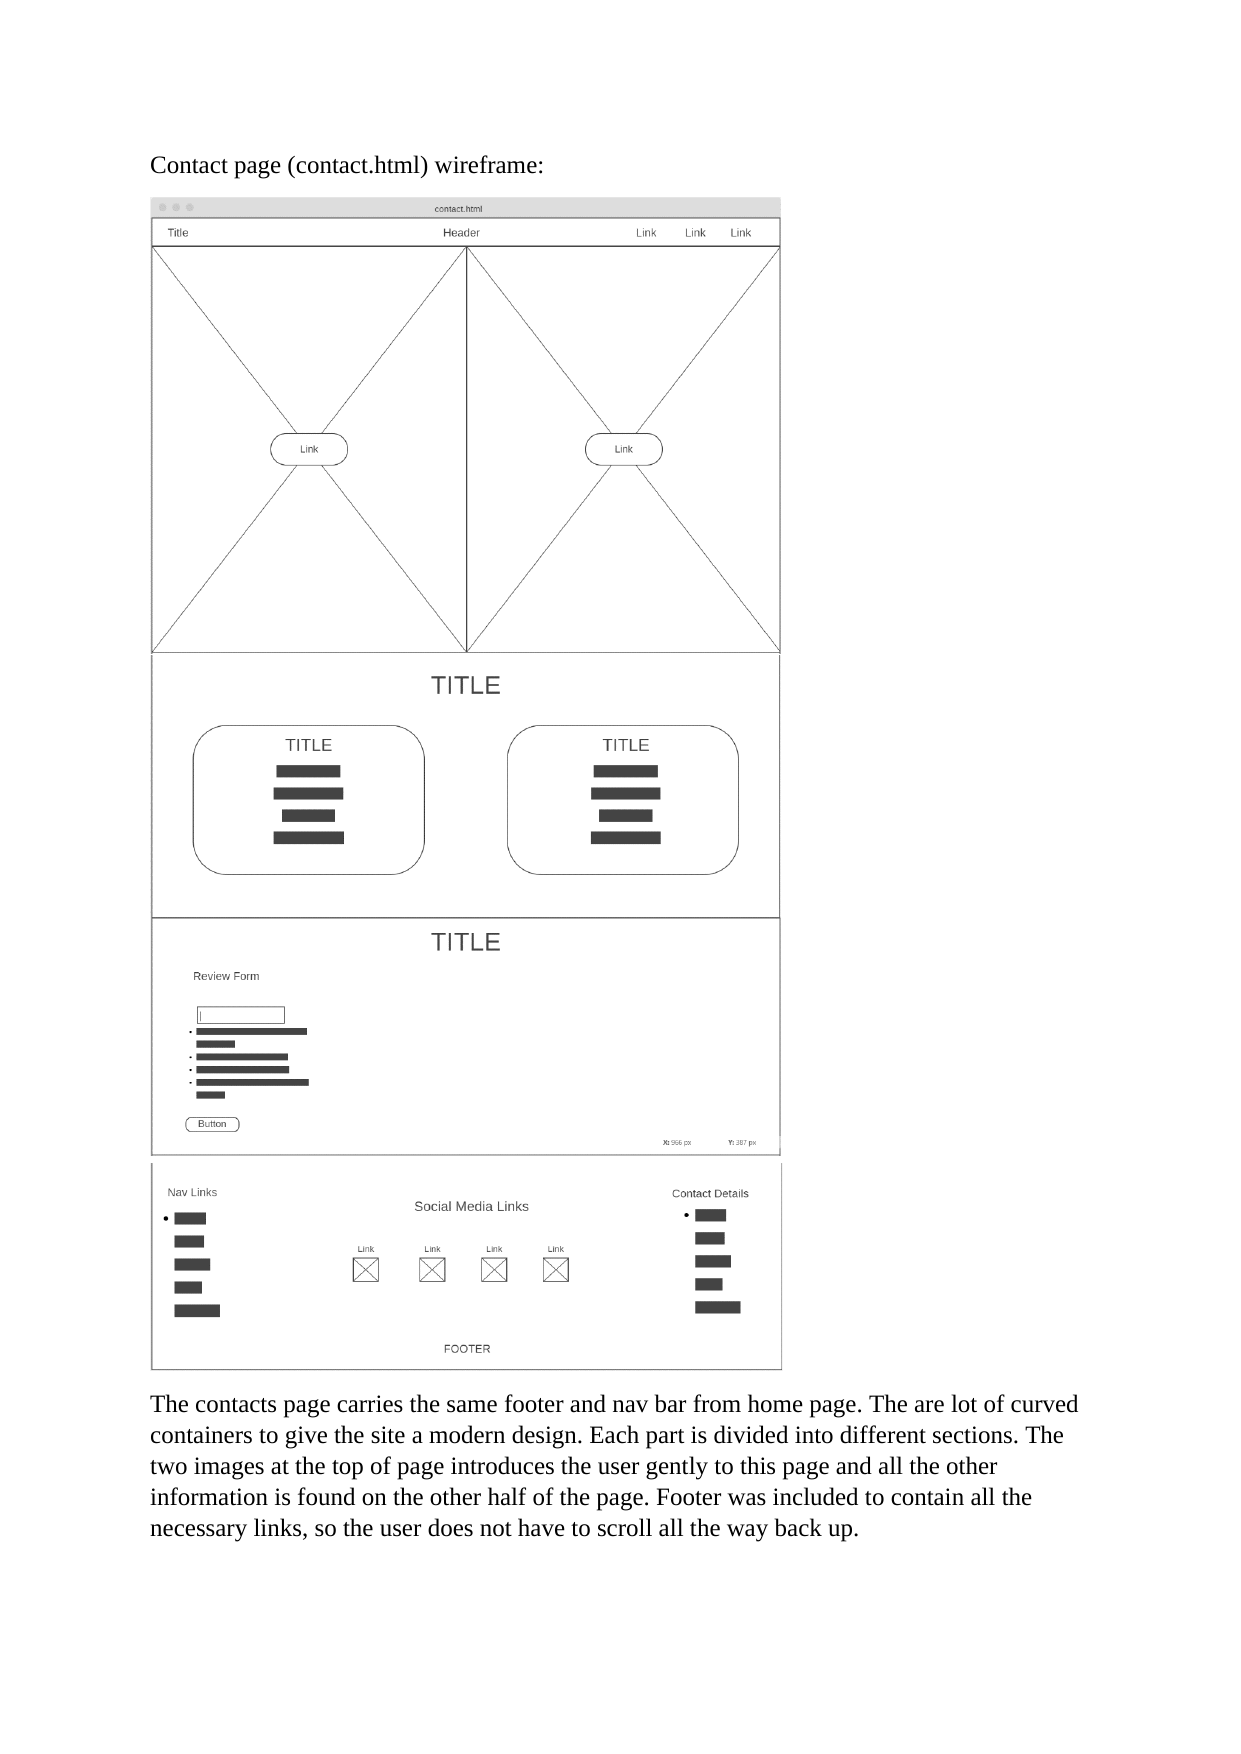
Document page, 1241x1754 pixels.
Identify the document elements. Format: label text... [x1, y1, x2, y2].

text The contacts page carries the same footer and nav bar from home page. The are lot of curved containers to give the site a modern design. Each part is divided into different sections. The two images at the top of page introduces the user gently to this page and all the other information is found on the other half of the page. Footer was included to contain all the necessary links, so the user does not have to scroll all the way back up. [150, 1389, 1090, 1542]
text Contact page (contact.html) wireframe: [150, 150, 1090, 179]
picture [150, 1163, 783, 1371]
picture [150, 197, 781, 654]
picture [150, 655, 781, 1156]
